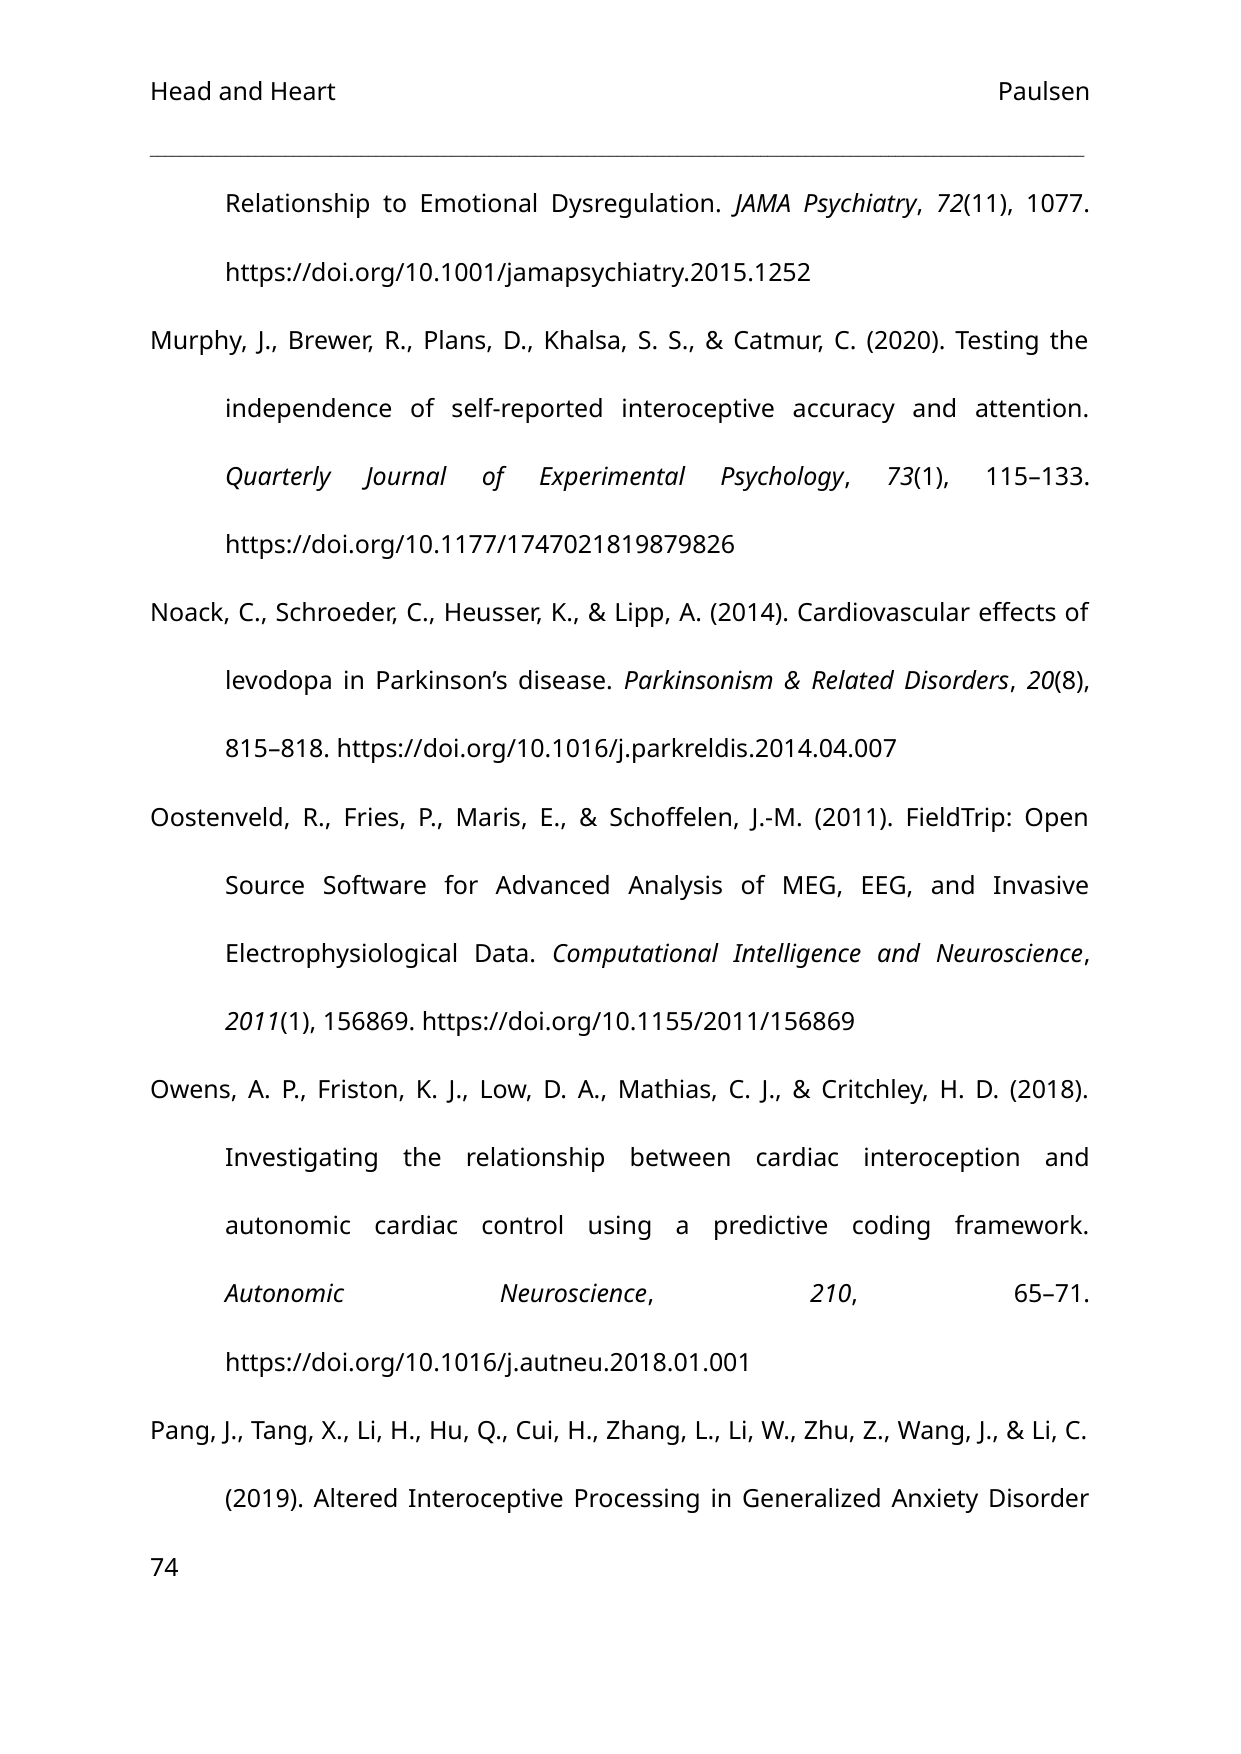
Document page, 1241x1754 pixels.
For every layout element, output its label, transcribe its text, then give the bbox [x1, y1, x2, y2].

text Owens, A. P., Friston, K. J., Low, D. A., Mathias, C. J., & Critchley, H. D. (2018). Investigating the relationship between cardiac interoception and autonomic cardiac control using a predictive coding framework. Autonomic Neuroscience, 210, 65–71. https://doi.org/10.1016/j.autneu.2018.01.001 [150, 1072, 1090, 1378]
text Oostenveld, R., Fries, P., Maris, E., & Schoffelen, J.-M. (2011). FieldTrip: Open Source Software for Advanced Analysis of MEG, EEG, and Invasive Electrophysiological Data. Computational Intelligence and Neuroscience, 2011(1), 156869. https://doi.org/10.1155/2011/156869 [150, 799, 1090, 1038]
text Murphy, J., Brewer, R., Plans, D., Khalsa, S. S., & Catmur, C. (2020). Testing the independence of self-reported interoceptive accuracy and attention. Quarterly Journal of Experimental Psychology, 73(1), 115–133. https://doi.org/10.1177/1747021819879826 [150, 322, 1090, 561]
text Noack, C., Schroeder, C., Heusser, K., & Lipp, A. (2014). Cardiovascular effects of levodopa in Parkinson’s disease. Parkinsonism & Related Disorders, 20(8), 815–818. https://doi.org/10.1016/j.parkreldis.2014.04.007 [150, 595, 1090, 765]
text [150, 1412, 1090, 1514]
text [150, 186, 1090, 288]
